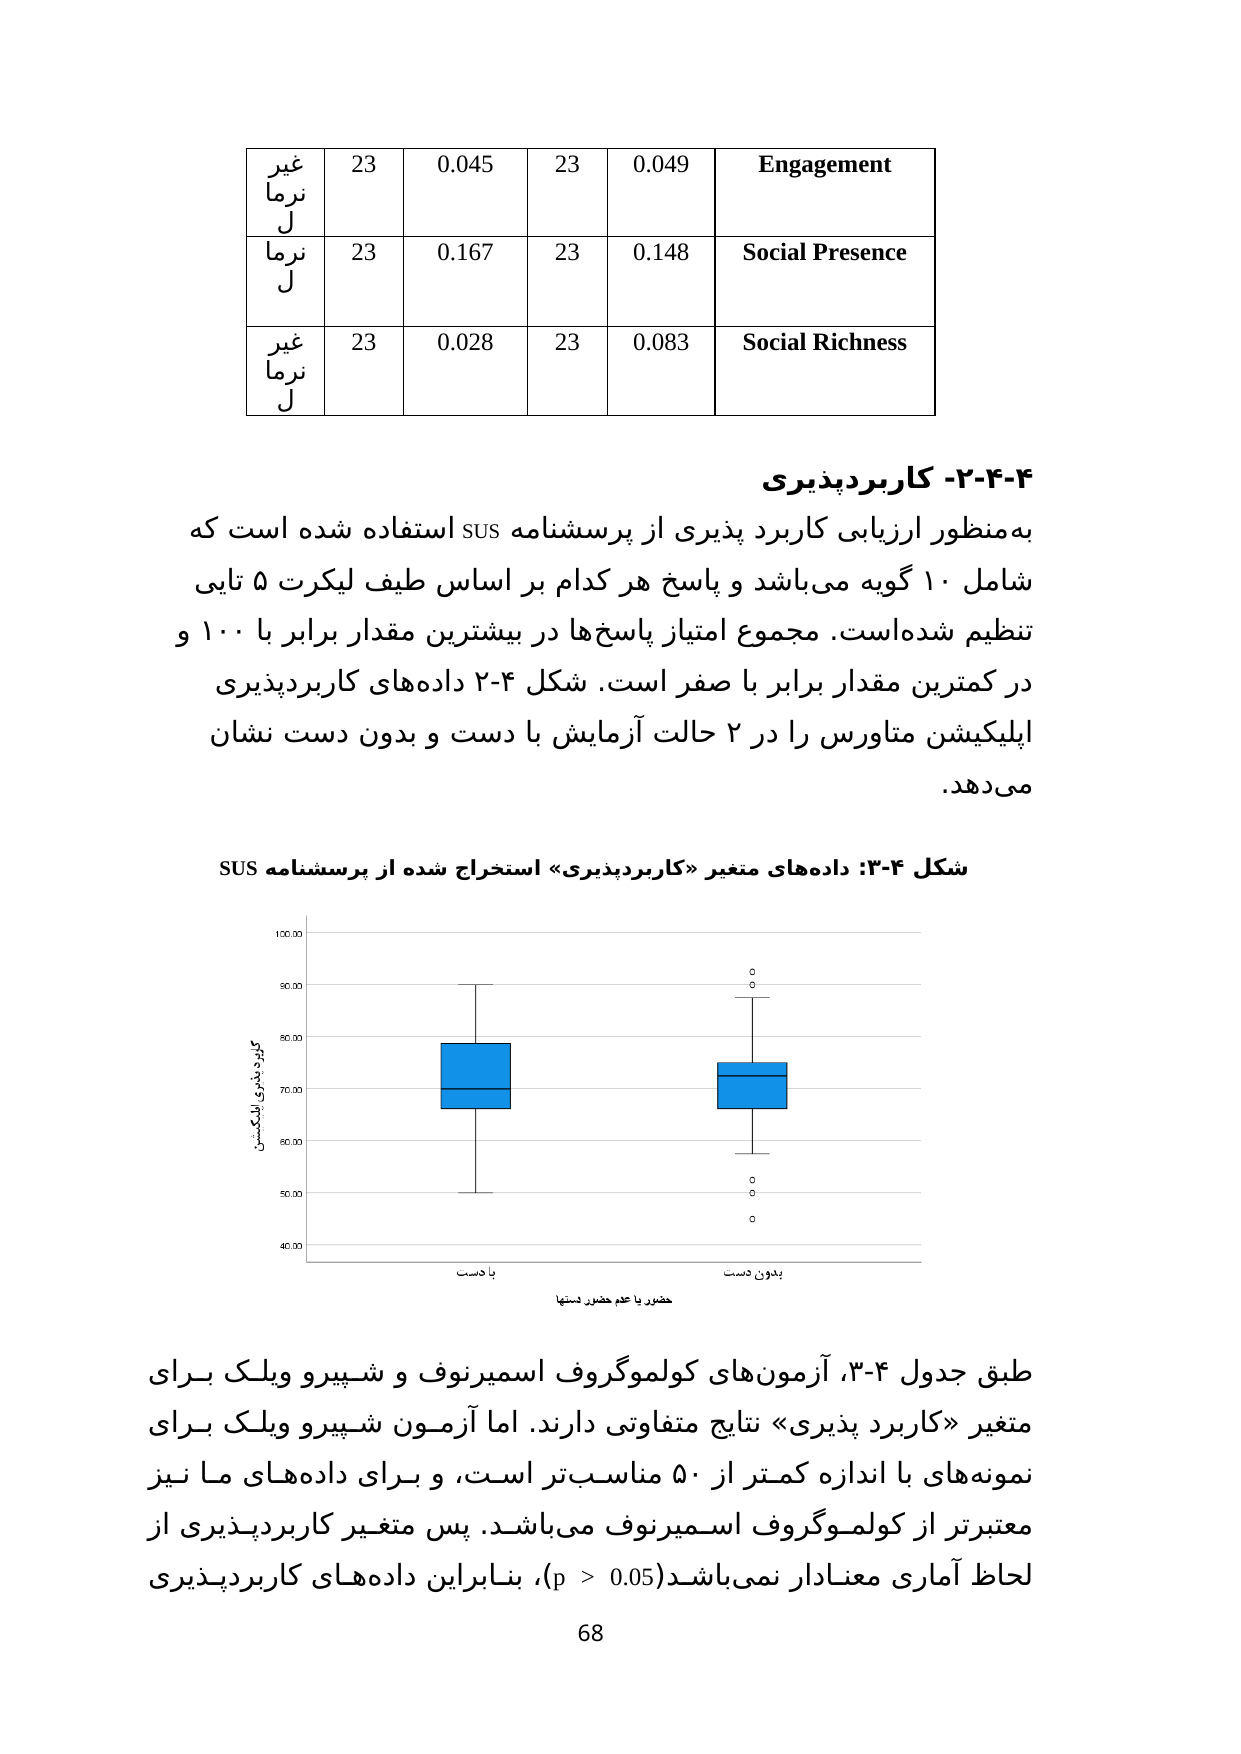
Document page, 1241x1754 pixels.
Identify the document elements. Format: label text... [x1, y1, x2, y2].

table_cell 23 [528, 237, 607, 326]
table_cell غیر نرمال [247, 149, 324, 236]
table_cell 23 [325, 327, 403, 414]
table_cell 23 [325, 237, 403, 326]
table_cell Social Presence [716, 237, 934, 326]
table_cell نرمال [247, 237, 324, 326]
table_cell 0.083 [608, 327, 714, 414]
table_cell 23 [528, 149, 607, 236]
table_cell 0.045 [404, 149, 527, 236]
text شکل ۴-۳: داده‌های متغیر «کاربردپذیری» استخراج شده از پرسشنامه SUS [148, 854, 1033, 881]
table_cell غیر نرمال [247, 327, 324, 414]
table_cell 0.148 [608, 237, 714, 326]
text به‌منظور ارزیابی کاربرد پذیری از پرسشنامه SUS استفاده شده است که شامل ۱۰ گویه می‌باشد و پاسخ هر کدام بر اساس طیف لیکرت ۵ تایی تنظیم شده‌است. مجموع امتیاز پاسخ‌ها در بیشترین مقدار برابر با ۱۰۰ و در کمترین مقدار برابر با صفر است. شکل ۴-۲ داده‌های کاربردپذیری اپلیکیشن متاورس را در ۲ حالت آزمایش با دست و بدون دست نشان می‌دهد. [148, 512, 1033, 801]
picture [237, 911, 928, 1318]
table_cell 0.049 [608, 149, 714, 236]
text ۲-۴-۴- کاربردپذیری [148, 461, 1033, 495]
table_cell 0.167 [404, 237, 527, 326]
table_cell 0.028 [404, 327, 527, 414]
table_cell 23 [528, 327, 607, 414]
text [148, 1355, 1033, 1592]
table_cell 23 [325, 149, 403, 236]
table_cell Engagement [716, 149, 934, 236]
table_cell Social Richness [716, 327, 934, 414]
